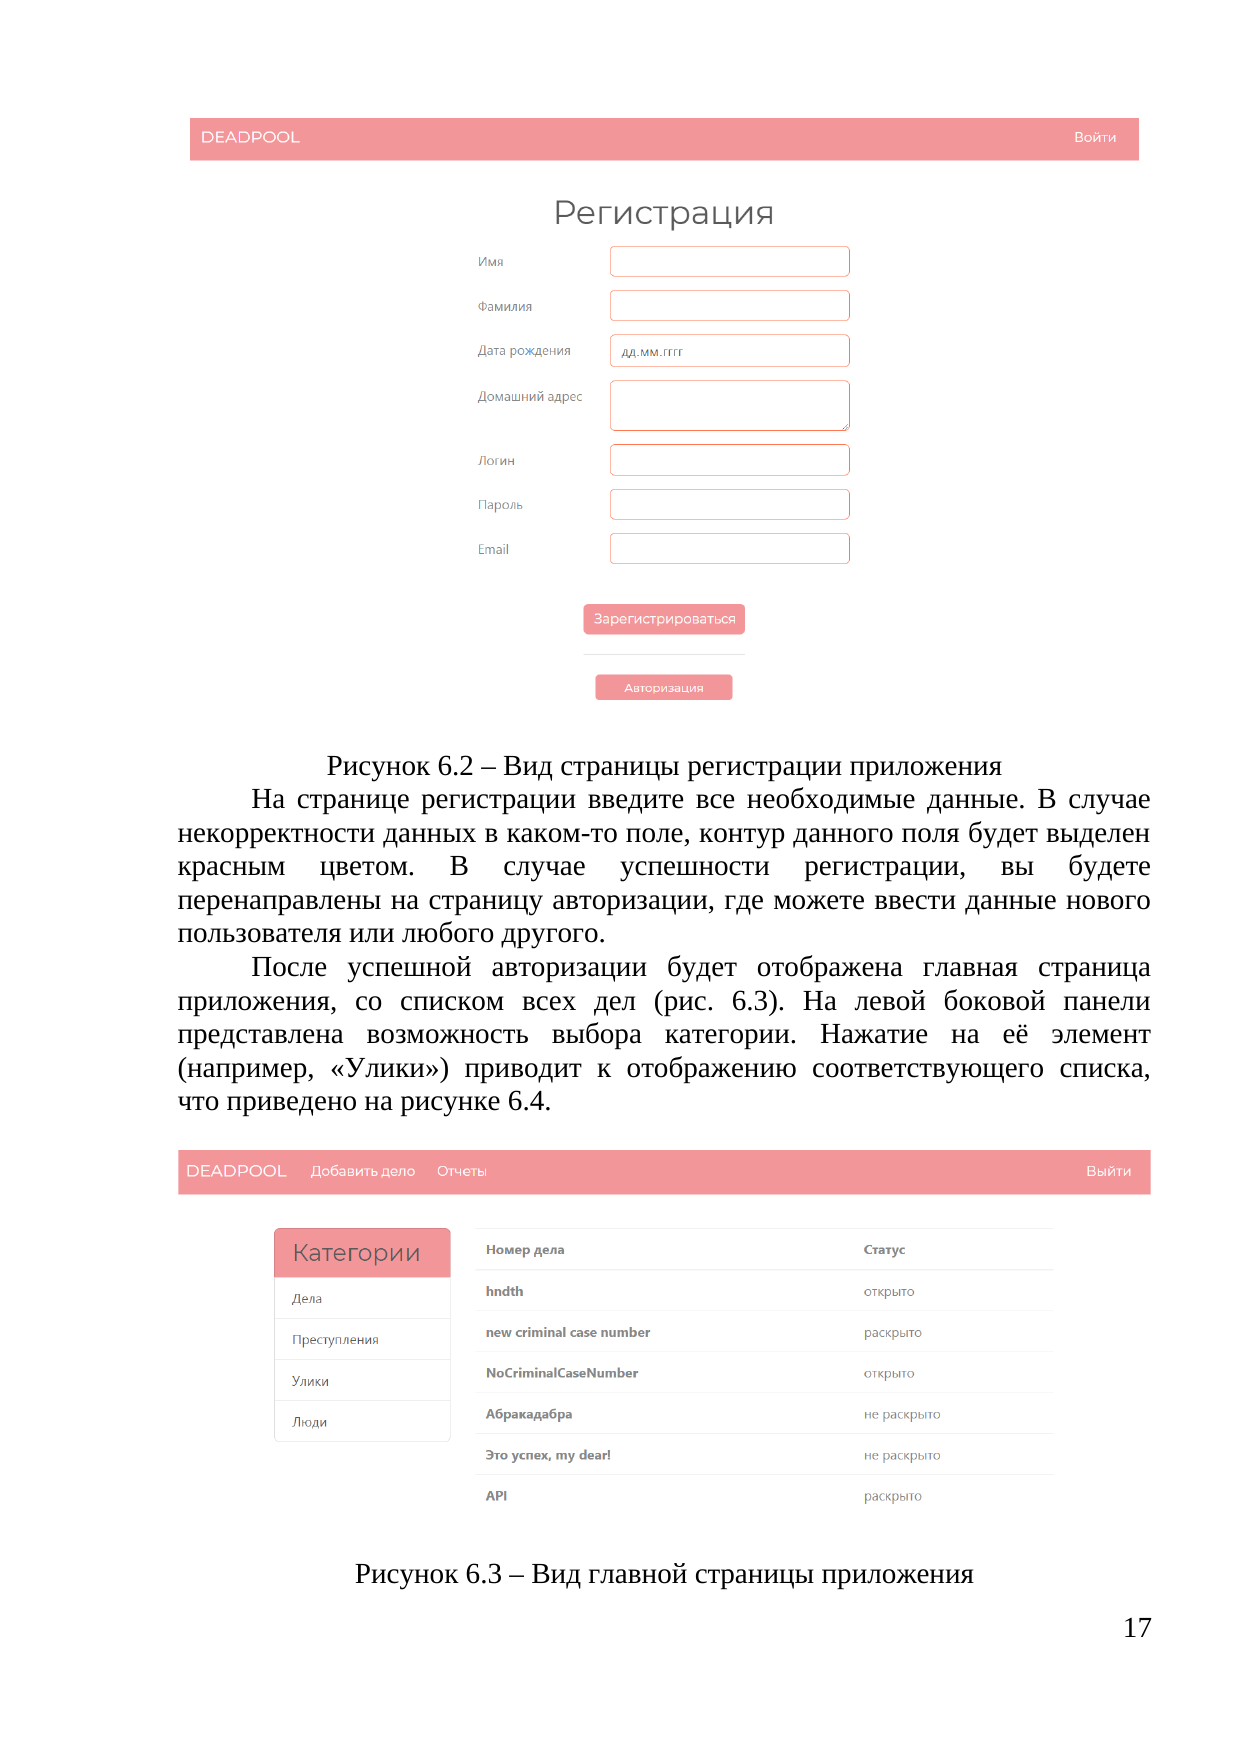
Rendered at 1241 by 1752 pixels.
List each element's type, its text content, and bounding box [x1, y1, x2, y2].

picture [178, 1150, 1151, 1557]
picture [190, 118, 1139, 715]
text Рисунок 6.3 – Вид главной страницы приложения [177, 1557, 1152, 1590]
text Рисунок 6.2 – Вид страницы регистрации приложения [177, 748, 1152, 781]
text После успешной авторизации будет отображена главная страница приложения, со списком всех дел (рис. 6.3). На левой боковой панели представлена возможность выбора категории. Нажатие на её элемент (например, «Улики») приводит к отображению соответствующего списка, что приведено на рисунке 6.4. [177, 949, 1152, 1117]
text На странице регистрации введите все необходимые данные. В случае некорректности данных в каком-то поле, контур данного поля будет выделен красным цветом. В случае успешности регистрации, вы будете перенаправлены на страницу авторизации, где можете ввести данные нового пользователя или любого другого. [177, 781, 1152, 949]
